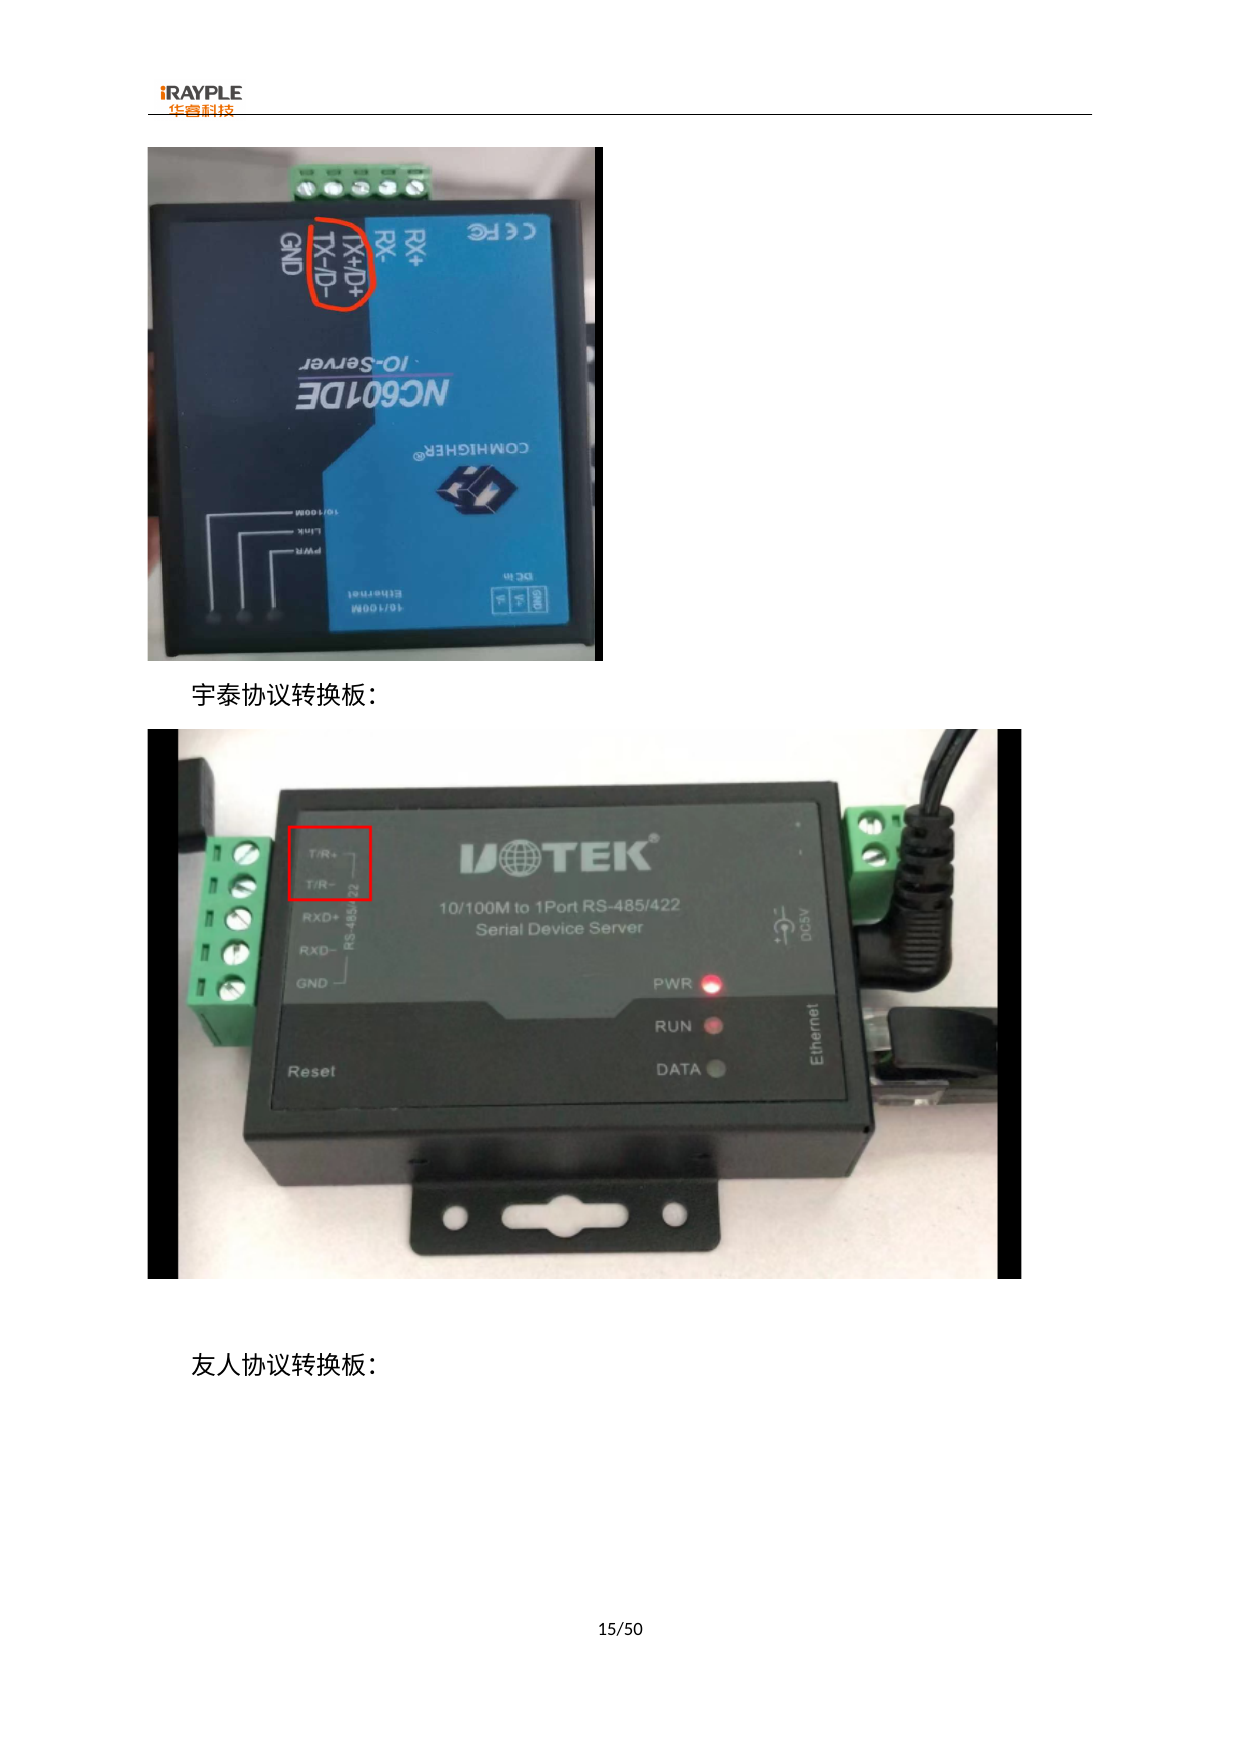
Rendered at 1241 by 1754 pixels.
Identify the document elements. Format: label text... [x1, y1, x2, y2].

picture [147, 147, 603, 661]
text 宇泰协议转换板： [148, 675, 1092, 712]
text 友人协议转换板： [148, 1345, 1092, 1381]
picture [153, 115, 247, 121]
picture [147, 729, 1022, 1279]
picture [153, 79, 247, 114]
